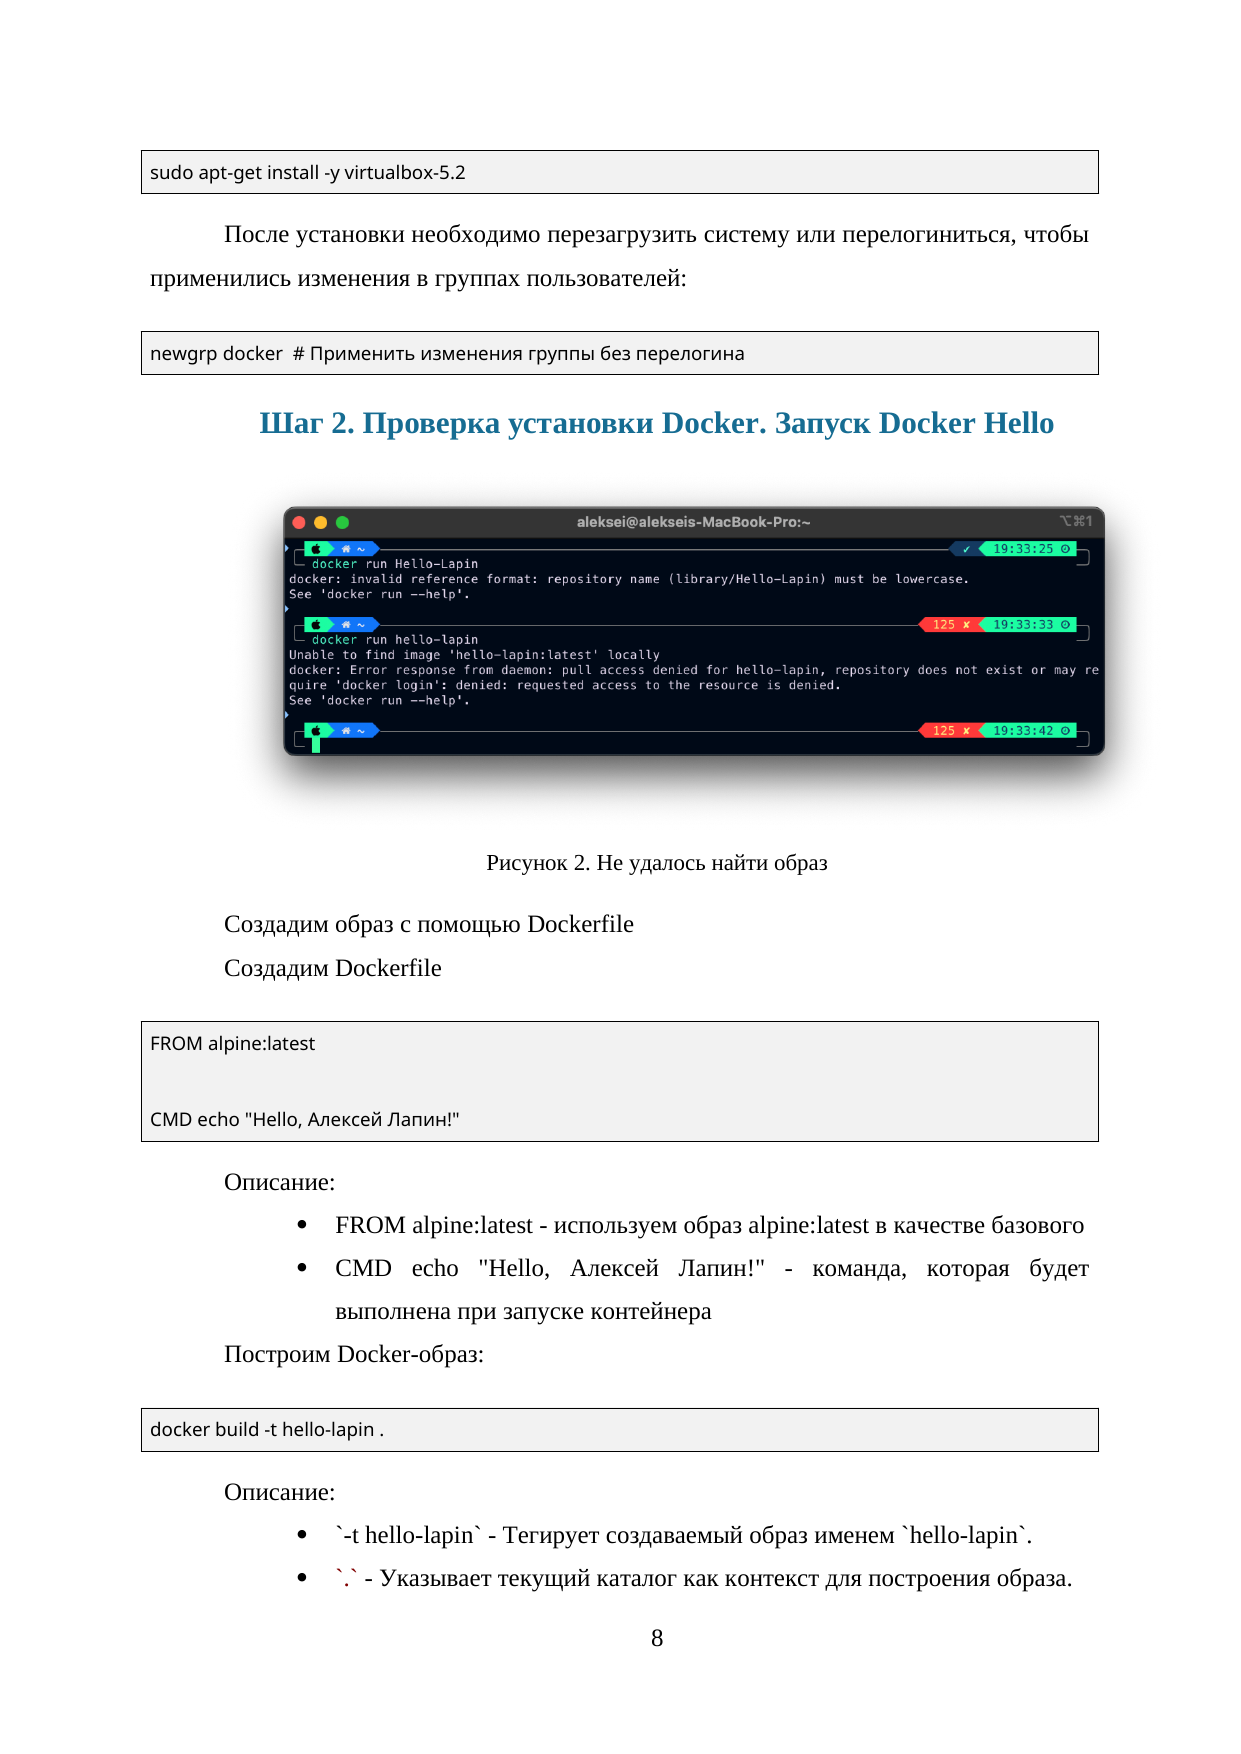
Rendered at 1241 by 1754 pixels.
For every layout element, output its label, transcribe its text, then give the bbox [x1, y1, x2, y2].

text docker build -t hello-lapin . [142, 1409, 1098, 1451]
text Описание: [150, 1477, 1090, 1506]
text После установки необходимо перезагрузить систему или перелогиниться, чтобы применились изменения в группах пользователей: [150, 219, 1090, 291]
list FROM alpine:latest - используем образ alpine:latest в качестве базового [298, 1210, 1090, 1239]
list `.` - Указывает текущий каталог как контекст для построения образа. [298, 1563, 1090, 1592]
text Описание: [150, 1167, 1090, 1196]
text Шаг 2. Проверка установки Docker. Запуск Docker Hello [150, 404, 1090, 440]
text Создадим Dockerfile [150, 953, 1090, 981]
picture [223, 466, 1164, 835]
list `-t hello-lapin` - Тегирует создаваемый образ именем `hello-lapin`. [298, 1520, 1090, 1549]
text Построим Docker-образ: [150, 1339, 1090, 1368]
text newgrp docker # Применить изменения группы без перелогина [142, 332, 1098, 374]
text CMD echo "Hello, Алексей Лапин!" [142, 1097, 1098, 1141]
text FROM alpine:latest [142, 1022, 1098, 1056]
list CMD echo "Hello, Алексей Лапин!" - команда, которая будет выполнена при запуске контейнера [298, 1253, 1090, 1325]
text Создадим образ с помощью Dockerfile [150, 909, 1090, 938]
text sudo apt-get install -y virtualbox-5.2 [142, 151, 1098, 193]
